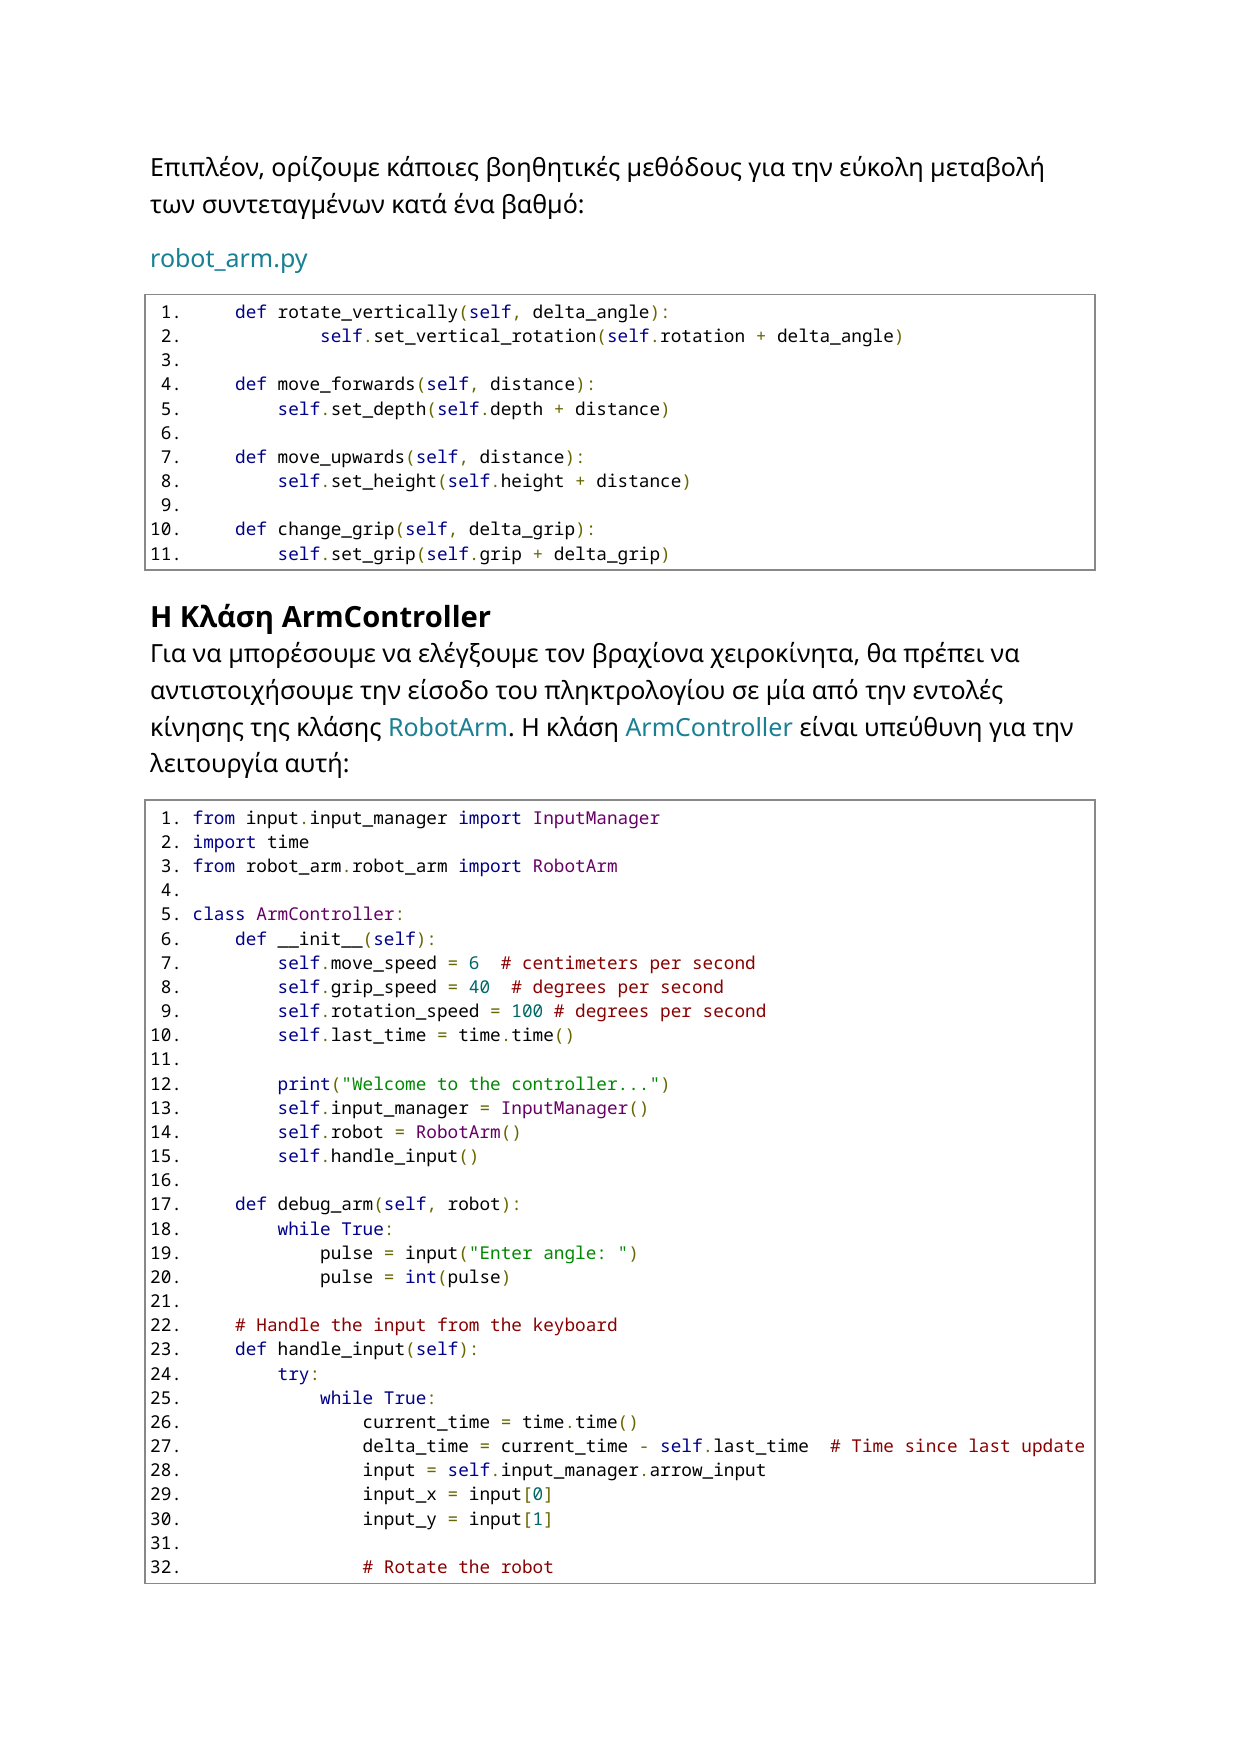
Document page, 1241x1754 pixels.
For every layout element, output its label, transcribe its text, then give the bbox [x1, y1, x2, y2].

text 20. pulse = int(pulse) [150, 1264, 1090, 1288]
text 8. self.grip_speed = 40 # degrees per second [150, 974, 1090, 998]
text 13. self.input_manager = InputManager() [150, 1095, 1090, 1119]
text 2. self.set_vertical_rotation(self.rotation + delta_angle) [150, 323, 1090, 348]
text 25. while True: [150, 1385, 1090, 1409]
text 9. self.rotation_speed = 100 # degrees per second [150, 998, 1090, 1023]
text 12. print("Welcome to the controller...") [150, 1071, 1090, 1095]
text 7. self.move_speed = 6 # centimeters per second [150, 950, 1090, 974]
text Επιπλέον, ορίζουμε κάποιες βοηθητικές μεθόδους για την εύκολη μεταβολή των συντεταγμένων κατά ένα βαθμό: [150, 150, 1090, 221]
text 6. [150, 420, 1090, 444]
text 9. [150, 493, 1090, 517]
text 28. input = self.input_manager.arrow_input [150, 1458, 1090, 1482]
text 4. def move_forwards(self, distance): [150, 372, 1090, 396]
text Για να μπορέσουμε να ελέγξουμε τον βραχίονα χειροκίνητα, θα πρέπει να αντιστοιχήσουμε την είσοδο του πληκτρολογίου σε μία από την εντολές κίνησης της κλάσης RobotArm. Η κλάση ArmController είναι υπεύθυνη για την λειτουργία αυτή: [150, 636, 1090, 780]
text 1. def rotate_vertically(self, delta_angle): [146, 295, 1094, 323]
text 31. [150, 1530, 1090, 1548]
text 22. # Handle the input from the keyboard [150, 1313, 1090, 1337]
text 16. [150, 1168, 1090, 1192]
text 7. def move_upwards(self, distance): [150, 444, 1090, 468]
text 10. self.last_time = time.time() [150, 1023, 1090, 1047]
text 24. try: [150, 1361, 1090, 1385]
text 5. class ArmController: [150, 902, 1090, 926]
text 19. pulse = input("Enter angle: ") [150, 1240, 1090, 1264]
text 10. def change_grip(self, delta_grip): [150, 517, 1090, 535]
text 30. input_y = input[1] [150, 1506, 1090, 1530]
text 3. from robot_arm.robot_arm import RobotArm [150, 853, 1090, 878]
text 18. while True: [150, 1216, 1090, 1240]
text 26. current_time = time.time() [150, 1409, 1090, 1433]
text 14. self.robot = RobotArm() [150, 1119, 1090, 1143]
subtitle Η Κλάση ArmController [150, 596, 1090, 636]
text 11. [150, 1047, 1090, 1071]
text 1. from input.input_manager import InputManager [146, 801, 1094, 829]
text 29. input_x = input[0] [150, 1482, 1090, 1506]
text 6. def __init__(self): [150, 926, 1090, 950]
text 23. def handle_input(self): [150, 1337, 1090, 1361]
text 4. [150, 878, 1090, 902]
text 11. self.set_grip(self.grip + delta_grip) [146, 535, 1094, 569]
text 21. [150, 1288, 1090, 1313]
text 32. # Rotate the robot [146, 1548, 1094, 1583]
text 3. [150, 348, 1090, 372]
text 17. def debug_arm(self, robot): [150, 1192, 1090, 1216]
text 27. delta_time = current_time - self.last_time # Time since last update [150, 1433, 1090, 1458]
text 5. self.set_depth(self.depth + distance) [150, 396, 1090, 420]
text 8. self.set_height(self.height + distance) [150, 468, 1090, 493]
text 15. self.handle_input() [150, 1143, 1090, 1168]
text 2. import time [150, 829, 1090, 853]
text robot_arm.py [150, 240, 1090, 274]
